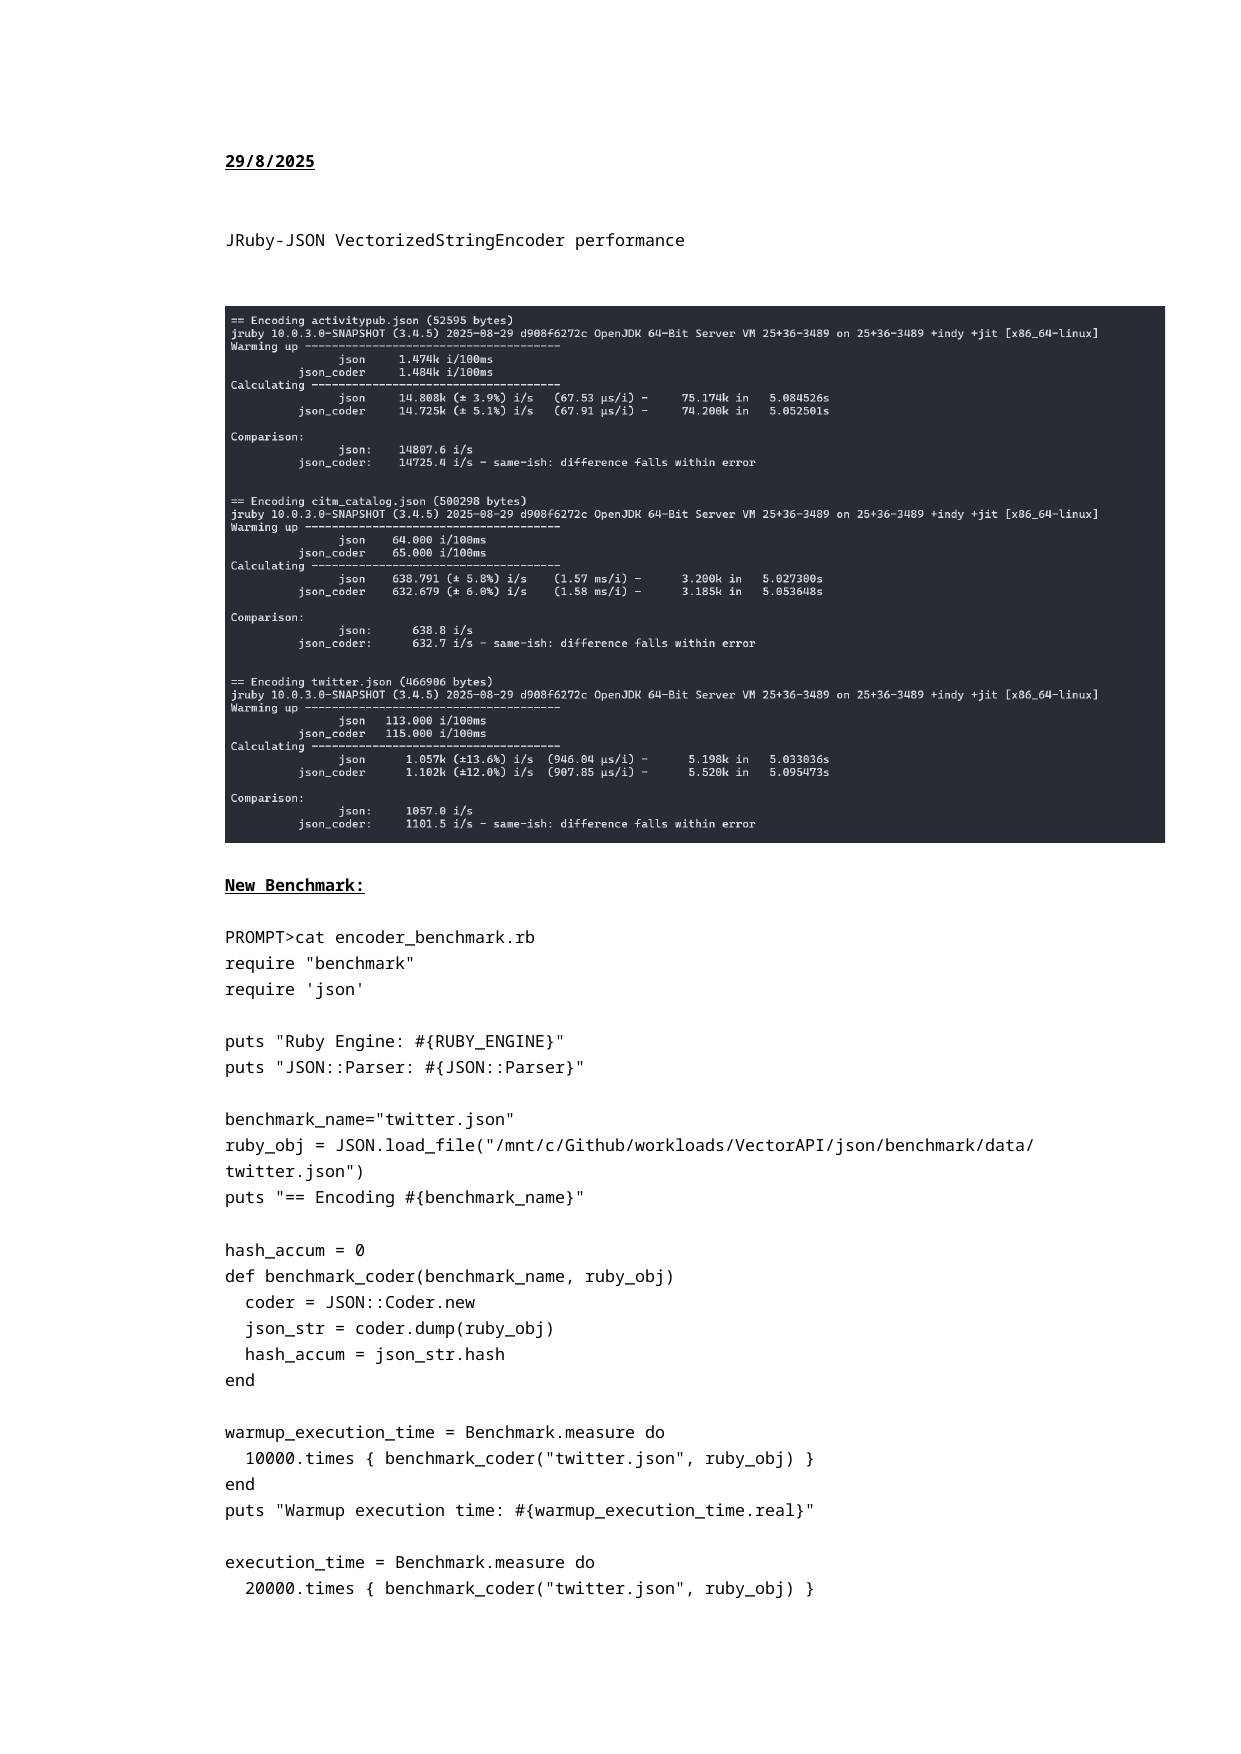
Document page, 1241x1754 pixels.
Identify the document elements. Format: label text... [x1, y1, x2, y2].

list ruby_obj = JSON.load_file("/mnt/c/Github/workloads/VectorAPI/json/benchmark/data/twitter.json") [225, 1134, 1090, 1183]
list json_str = coder.dump(ruby_obj) [225, 1316, 1090, 1339]
list puts "== Encoding #{benchmark_name}" [225, 1186, 1090, 1209]
list puts "Warmup execution time: #{warmup_execution_time.real}" [225, 1499, 1090, 1521]
list hash_accum = json_str.hash [225, 1342, 1090, 1365]
list def benchmark_coder(benchmark_name, ruby_obj) [225, 1264, 1090, 1287]
list puts "JSON::Parser: #{JSON::Parser}" [225, 1056, 1090, 1079]
list end [225, 1368, 1090, 1391]
list benchmark_name="twitter.json" [225, 1108, 1090, 1131]
list coder = JSON::Coder.new [225, 1290, 1090, 1313]
list PROMPT>cat encoder_benchmark.rb [225, 926, 1090, 948]
list JRuby-JSON VectorizedStringEncoder performance [225, 228, 1090, 251]
list New Benchmark: [225, 874, 1090, 896]
list 20000.times { benchmark_coder("twitter.json", ruby_obj) } [225, 1577, 1090, 1599]
list require 'json' [225, 978, 1090, 1001]
list 29/8/2025 [225, 150, 1090, 173]
list require "benchmark" [225, 952, 1090, 974]
list end [225, 1473, 1090, 1495]
list 10000.times { benchmark_coder("twitter.json", ruby_obj) } [225, 1447, 1090, 1469]
list hash_accum = 0 [225, 1238, 1090, 1261]
picture [225, 306, 1166, 843]
list execution_time = Benchmark.measure do [225, 1551, 1090, 1573]
list warmup_execution_time = Benchmark.measure do [225, 1421, 1090, 1443]
list puts "Ruby Engine: #{RUBY_ENGINE}" [225, 1030, 1090, 1053]
